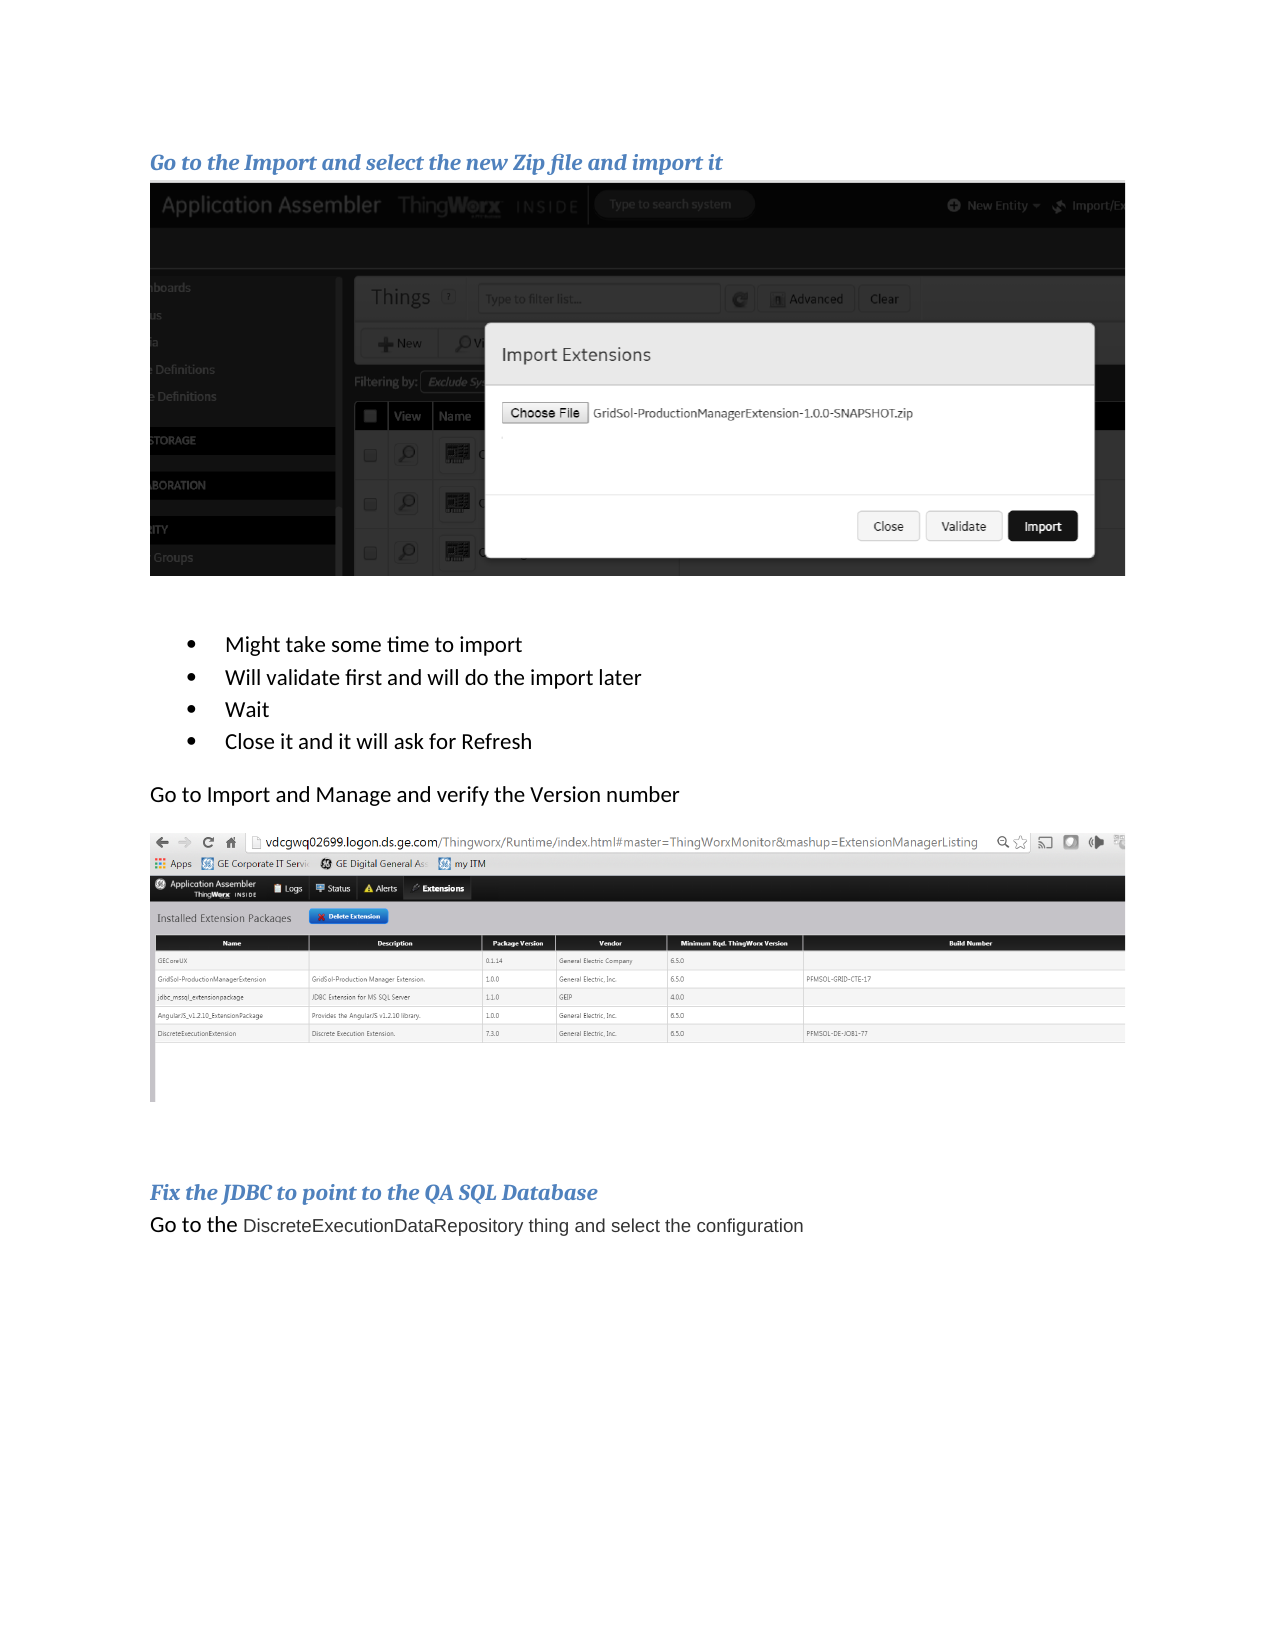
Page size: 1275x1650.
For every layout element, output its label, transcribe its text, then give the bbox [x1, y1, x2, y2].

list Might take some time to import [187, 631, 1125, 659]
subtitle Fix the JDBC to point to the QA SQL Database [150, 1179, 1125, 1206]
list Close it and it will ask for Refresh [187, 727, 1125, 755]
text Go to the DiscreteExecutionDataRepository thing and select the configuration [150, 1210, 1125, 1238]
list Will validate first and will do the import later [187, 663, 1125, 691]
subtitle Go to the Import and select the new Zip file and import it [150, 150, 1125, 176]
text Go to Import and Manage and verify the Version number [150, 780, 1125, 808]
picture [150, 833, 1125, 1102]
list Wait [187, 695, 1125, 723]
picture [150, 180, 1125, 576]
